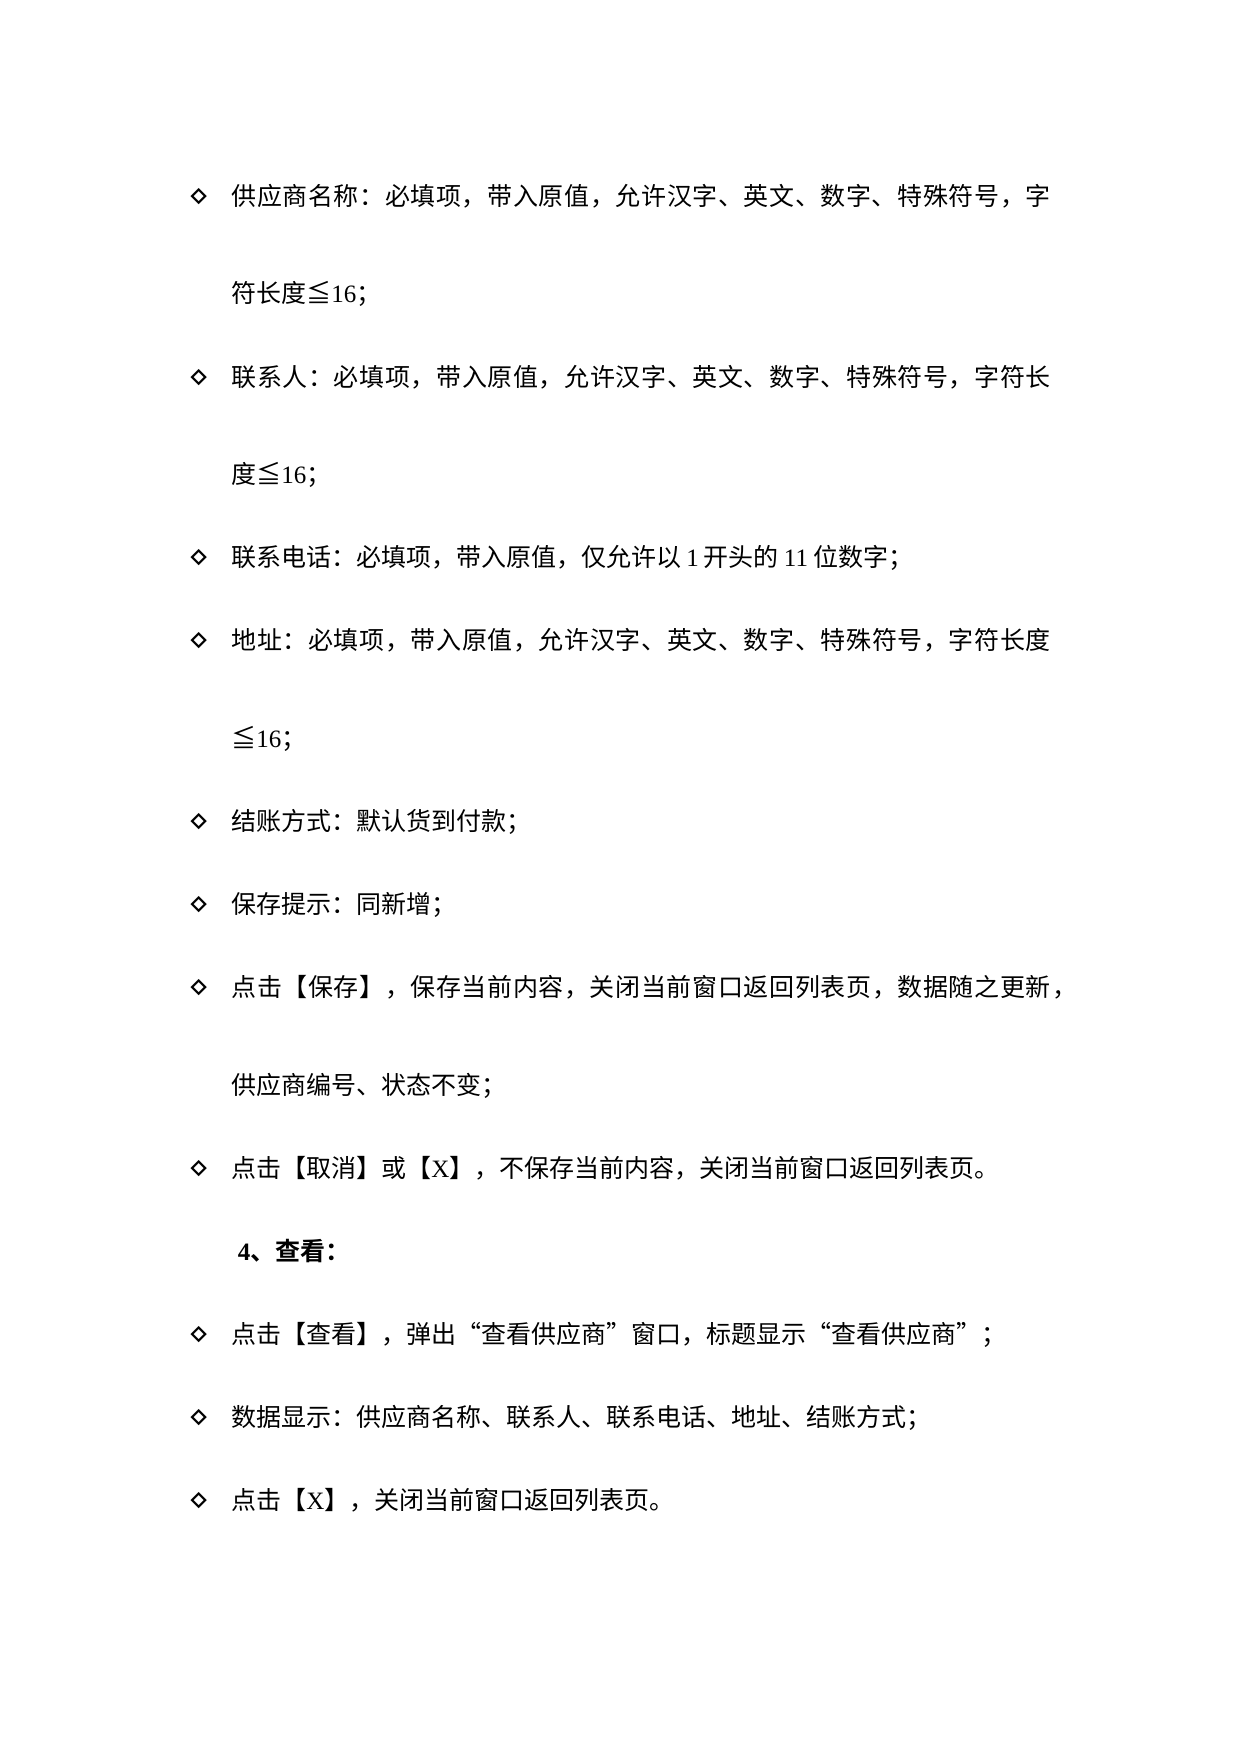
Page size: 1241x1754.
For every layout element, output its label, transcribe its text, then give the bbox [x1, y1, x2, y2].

list 地址：必填项，带入原值，允许汉字、英文、数字、特殊符号，字符长度≦16； [187, 606, 1053, 769]
list 点击【查看】，弹出“查看供应商”窗口，标题显示“查看供应商”； [187, 1300, 1053, 1365]
list 联系人：必填项，带入原值，允许汉字、英文、数字、特殊符号，字符长度≦16； [187, 343, 1053, 505]
list 点击【X】，关闭当前窗口返回列表页。 [187, 1466, 1053, 1531]
list 供应商名称：必填项，带入原值，允许汉字、英文、数字、特殊符号，字符长度≦16； [187, 162, 1053, 324]
list 结账方式：默认货到付款； [187, 787, 1053, 852]
list 点击【保存】，保存当前内容，关闭当前窗口返回列表页，数据随之更新，供应商编号、状态不变； [187, 953, 1053, 1116]
list 点击【取消】或【X】，不保存当前内容，关闭当前窗口返回列表页。 [187, 1134, 1053, 1199]
text 4、查看： [187, 1217, 1053, 1282]
list 联系电话：必填项，带入原值，仅允许以1开头的11位数字； [187, 523, 1053, 588]
list 保存提示：同新增； [187, 870, 1053, 935]
list 数据显示：供应商名称、联系人、联系电话、地址、结账方式； [187, 1383, 1053, 1448]
